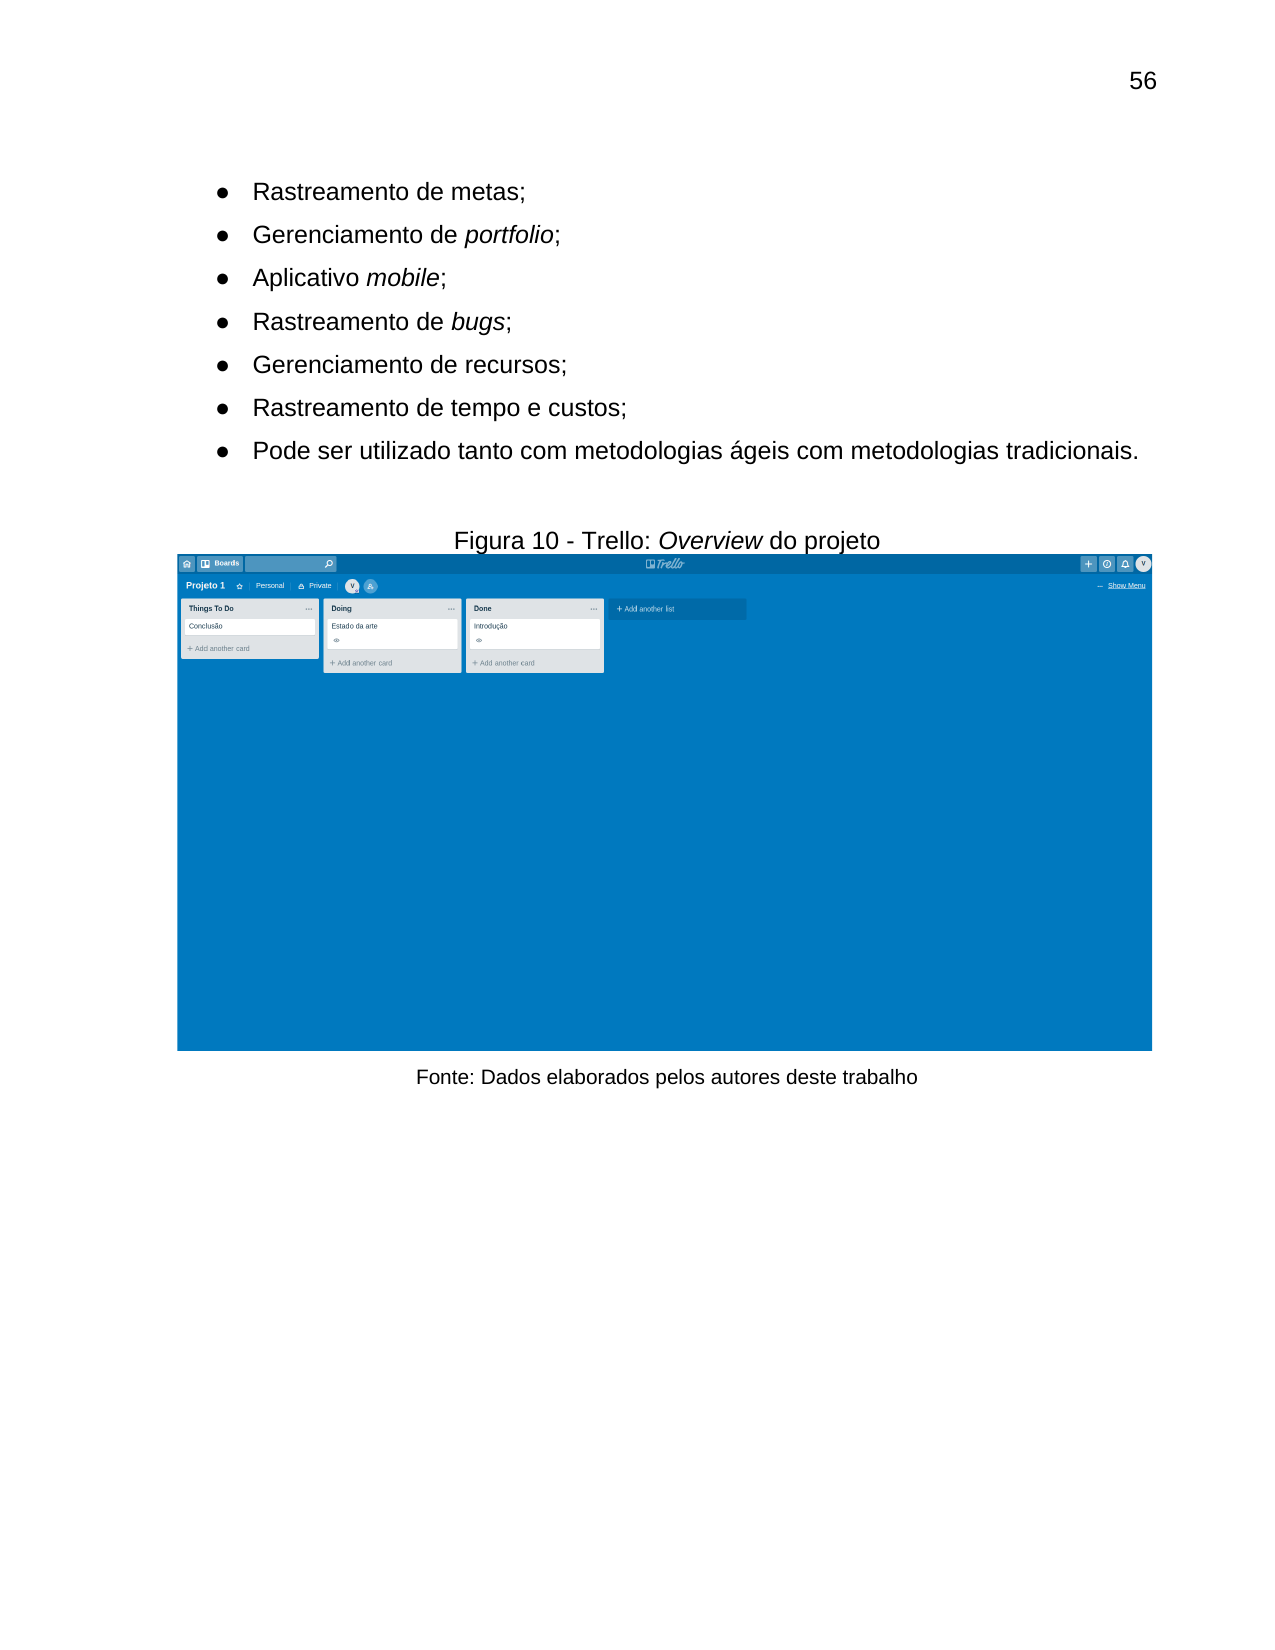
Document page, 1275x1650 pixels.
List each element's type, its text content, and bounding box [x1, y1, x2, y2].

list Rastreamento de tempo e custos; [215, 393, 1157, 422]
picture [177, 554, 1153, 1051]
list Pode ser utilizado tanto com metodologias ágeis com metodologias tradicionais. [215, 436, 1157, 465]
list Aplicativo mobile; [215, 263, 1157, 292]
text Fonte: Dados elaborados pelos autores deste trabalho [177, 1065, 1157, 1089]
list Rastreamento de bugs; [215, 307, 1157, 335]
list Rastreamento de metas; [215, 177, 1157, 206]
list Gerenciamento de portfolio; [215, 220, 1157, 249]
list Gerenciamento de recursos; [215, 350, 1157, 378]
text Figura 10 - Trello: Overview do projeto [177, 526, 1157, 555]
